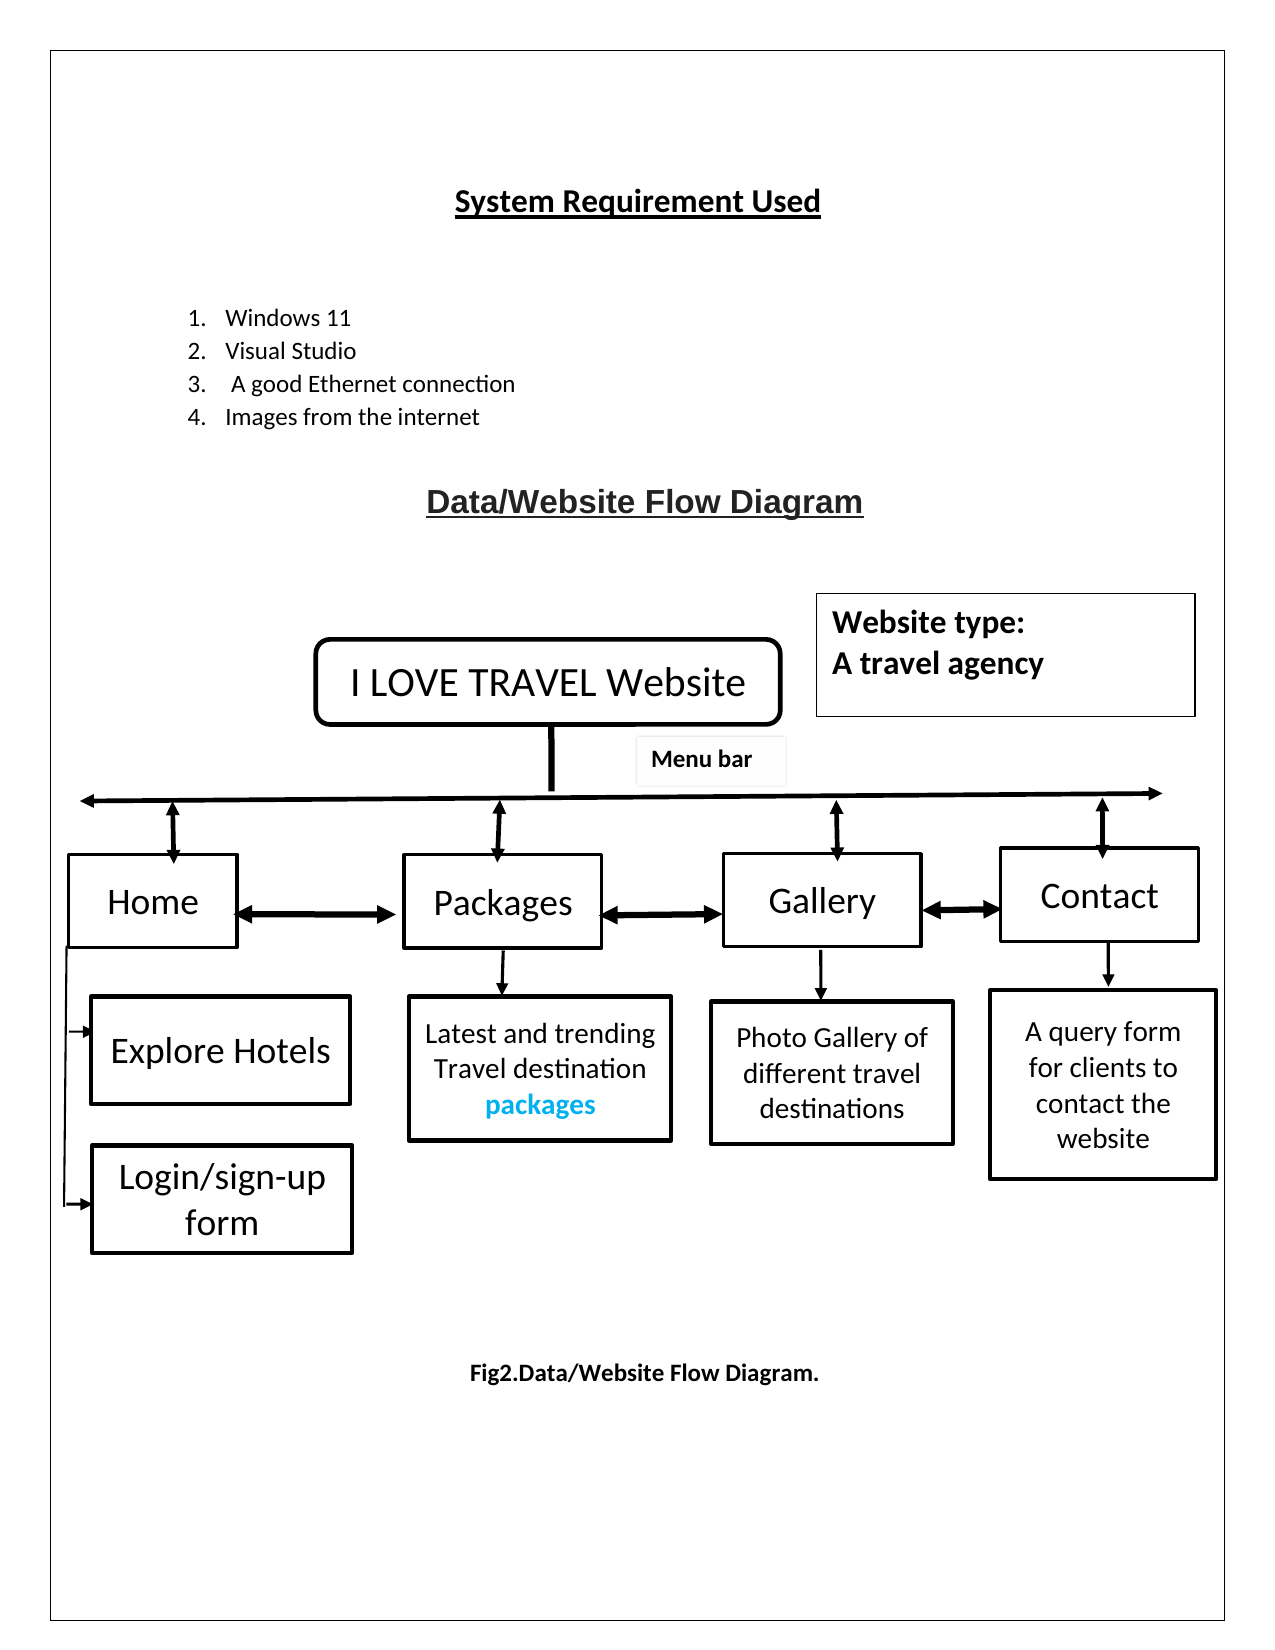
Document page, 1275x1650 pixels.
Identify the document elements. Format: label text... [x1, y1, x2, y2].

list Visual Studio [187, 335, 1162, 366]
list Images from the internet [187, 401, 1162, 432]
list A good Ethernet connection [187, 368, 1162, 398]
subtitle System Requirement Used [453, 181, 822, 221]
text Data/Website Flow Diagram [127, 482, 1162, 521]
list Windows 11 [187, 302, 1162, 332]
text Fig2.Data/Website Flow Diagram. [127, 1358, 1162, 1388]
